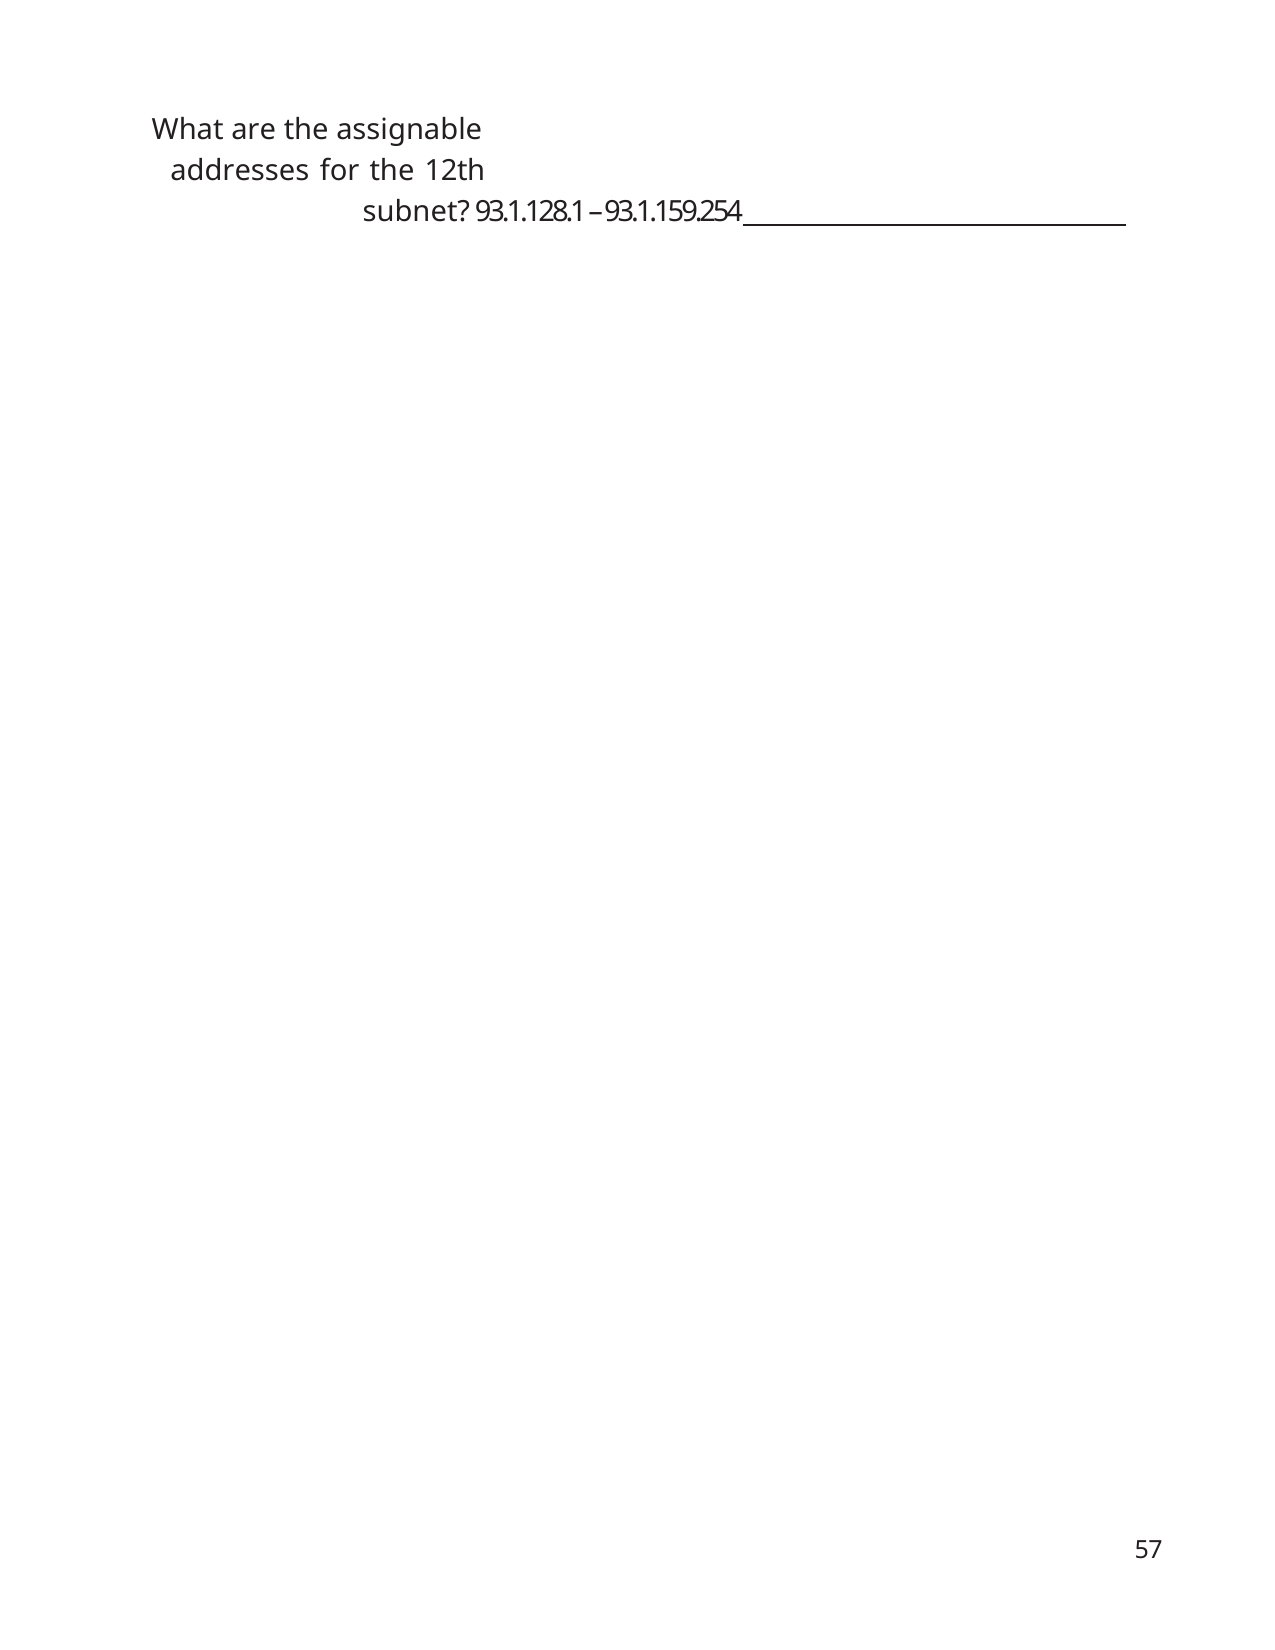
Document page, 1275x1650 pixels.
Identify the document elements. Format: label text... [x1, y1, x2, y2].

text What are the assignable addresses for the 12th [151, 108, 586, 189]
text subnet? 93.1.128.1 – 93.1.159.254 [362, 190, 1162, 230]
